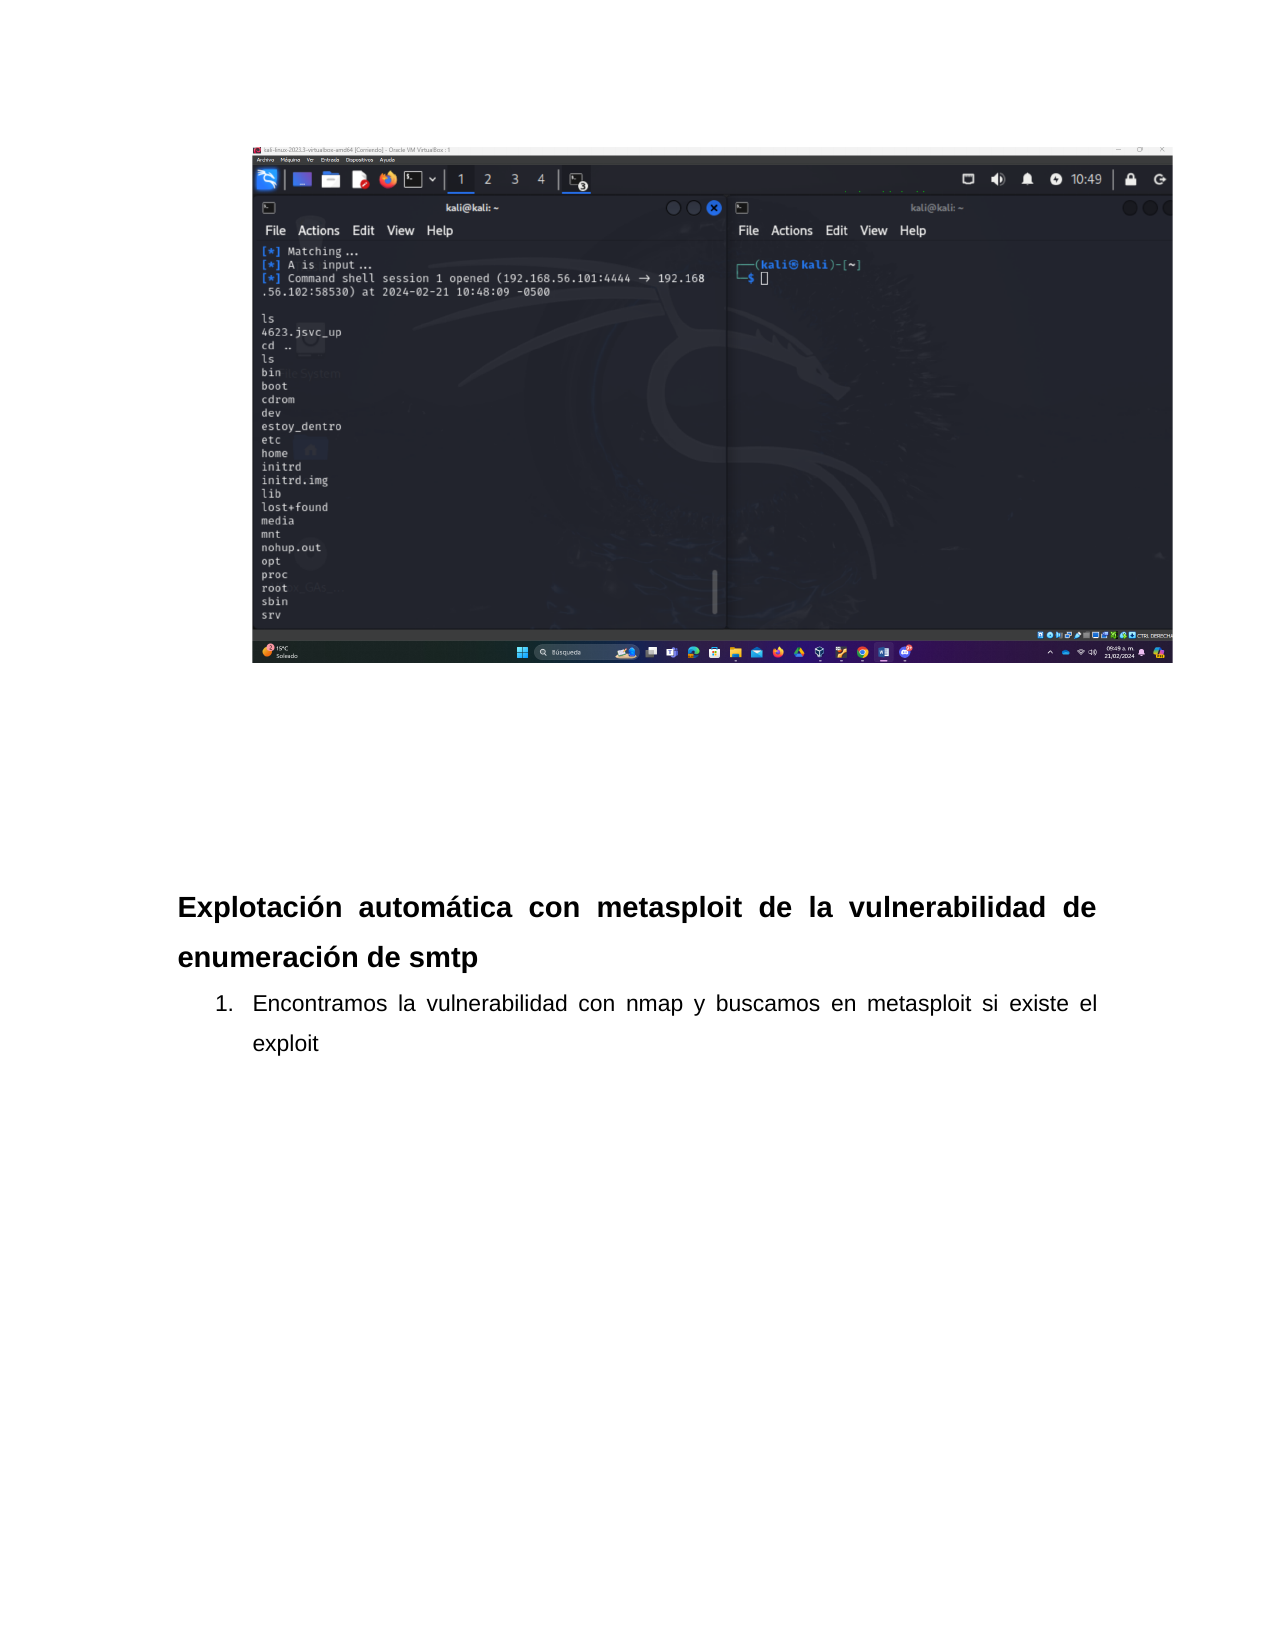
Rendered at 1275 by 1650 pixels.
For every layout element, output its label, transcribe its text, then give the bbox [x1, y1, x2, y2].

list Encontramos la vulnerabilidad con nmap y buscamos en metasploit si existe el exploit [215, 990, 1098, 1056]
subtitle Explotación automática con metasploit de la vulnerabilidad de enumeración de smtp [177, 890, 1098, 974]
picture [252, 147, 1173, 663]
